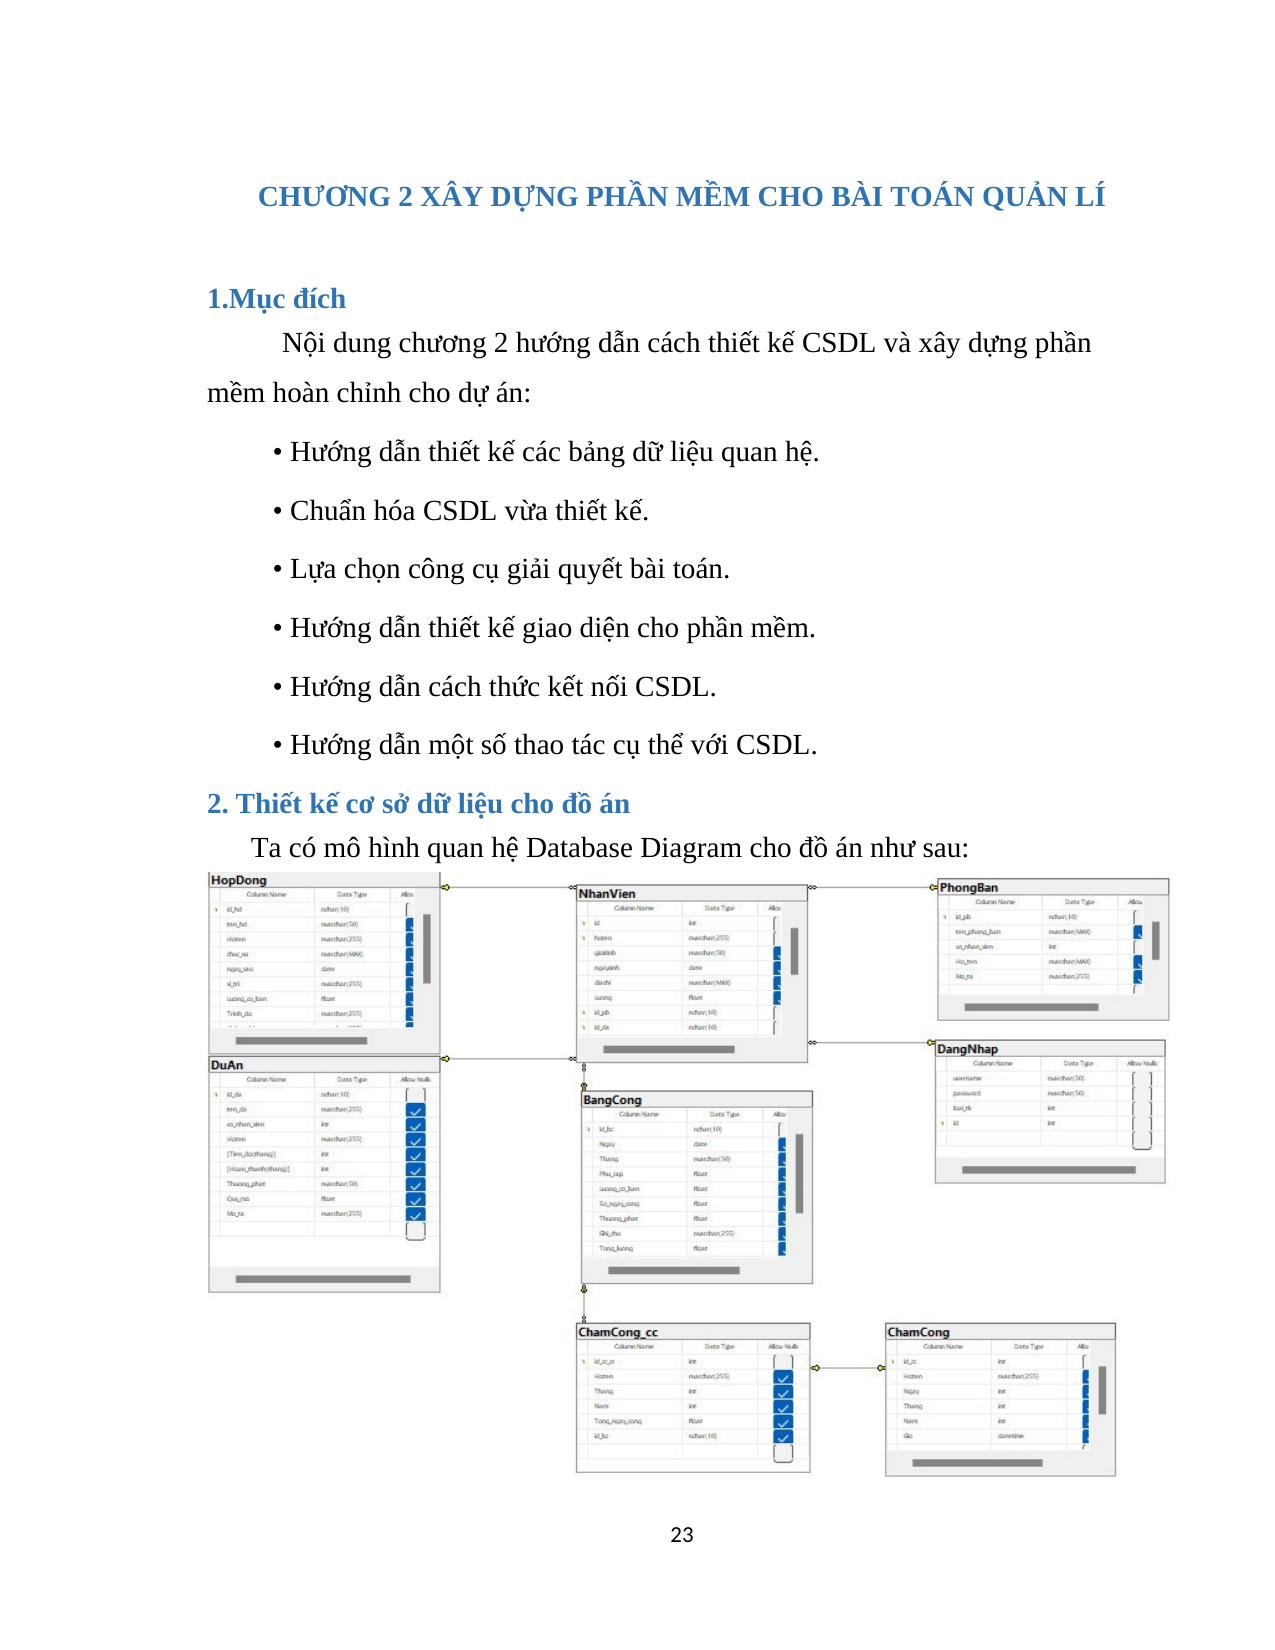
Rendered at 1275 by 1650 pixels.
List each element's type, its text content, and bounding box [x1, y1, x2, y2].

subtitle 1.Mục đích [207, 281, 1157, 314]
text • Hướng dẫn thiết kế giao diện cho phần mềm. [207, 610, 1157, 644]
text Ta có mô hình quan hệ Database Diagram cho đồ án như sau: [207, 831, 1157, 864]
subtitle 2. Thiết kế cơ sở dữ liệu cho đồ án [207, 786, 1157, 819]
text • Hướng dẫn thiết kế các bảng dữ liệu quan hệ. [207, 434, 1157, 468]
text • Lựa chọn công cụ giải quyết bài toán. [207, 551, 1157, 585]
text • Hướng dẫn một số thao tác cụ thể với CSDL. [207, 727, 1157, 761]
text Nội dung chương 2 hướng dẫn cách thiết kế CSDL và xây dựng phần mềm hoàn chỉnh cho dự án: [207, 325, 1157, 409]
text • Hướng dẫn cách thức kết nối CSDL. [207, 669, 1157, 702]
subtitle CHƯƠNG 2 XÂY DỰNG PHẦN MỀM CHO BÀI TOÁN QUẢN LÍ [207, 179, 1157, 213]
picture [206, 872, 1182, 1483]
text • Chuẩn hóa CSDL vừa thiết kế. [207, 493, 1157, 526]
